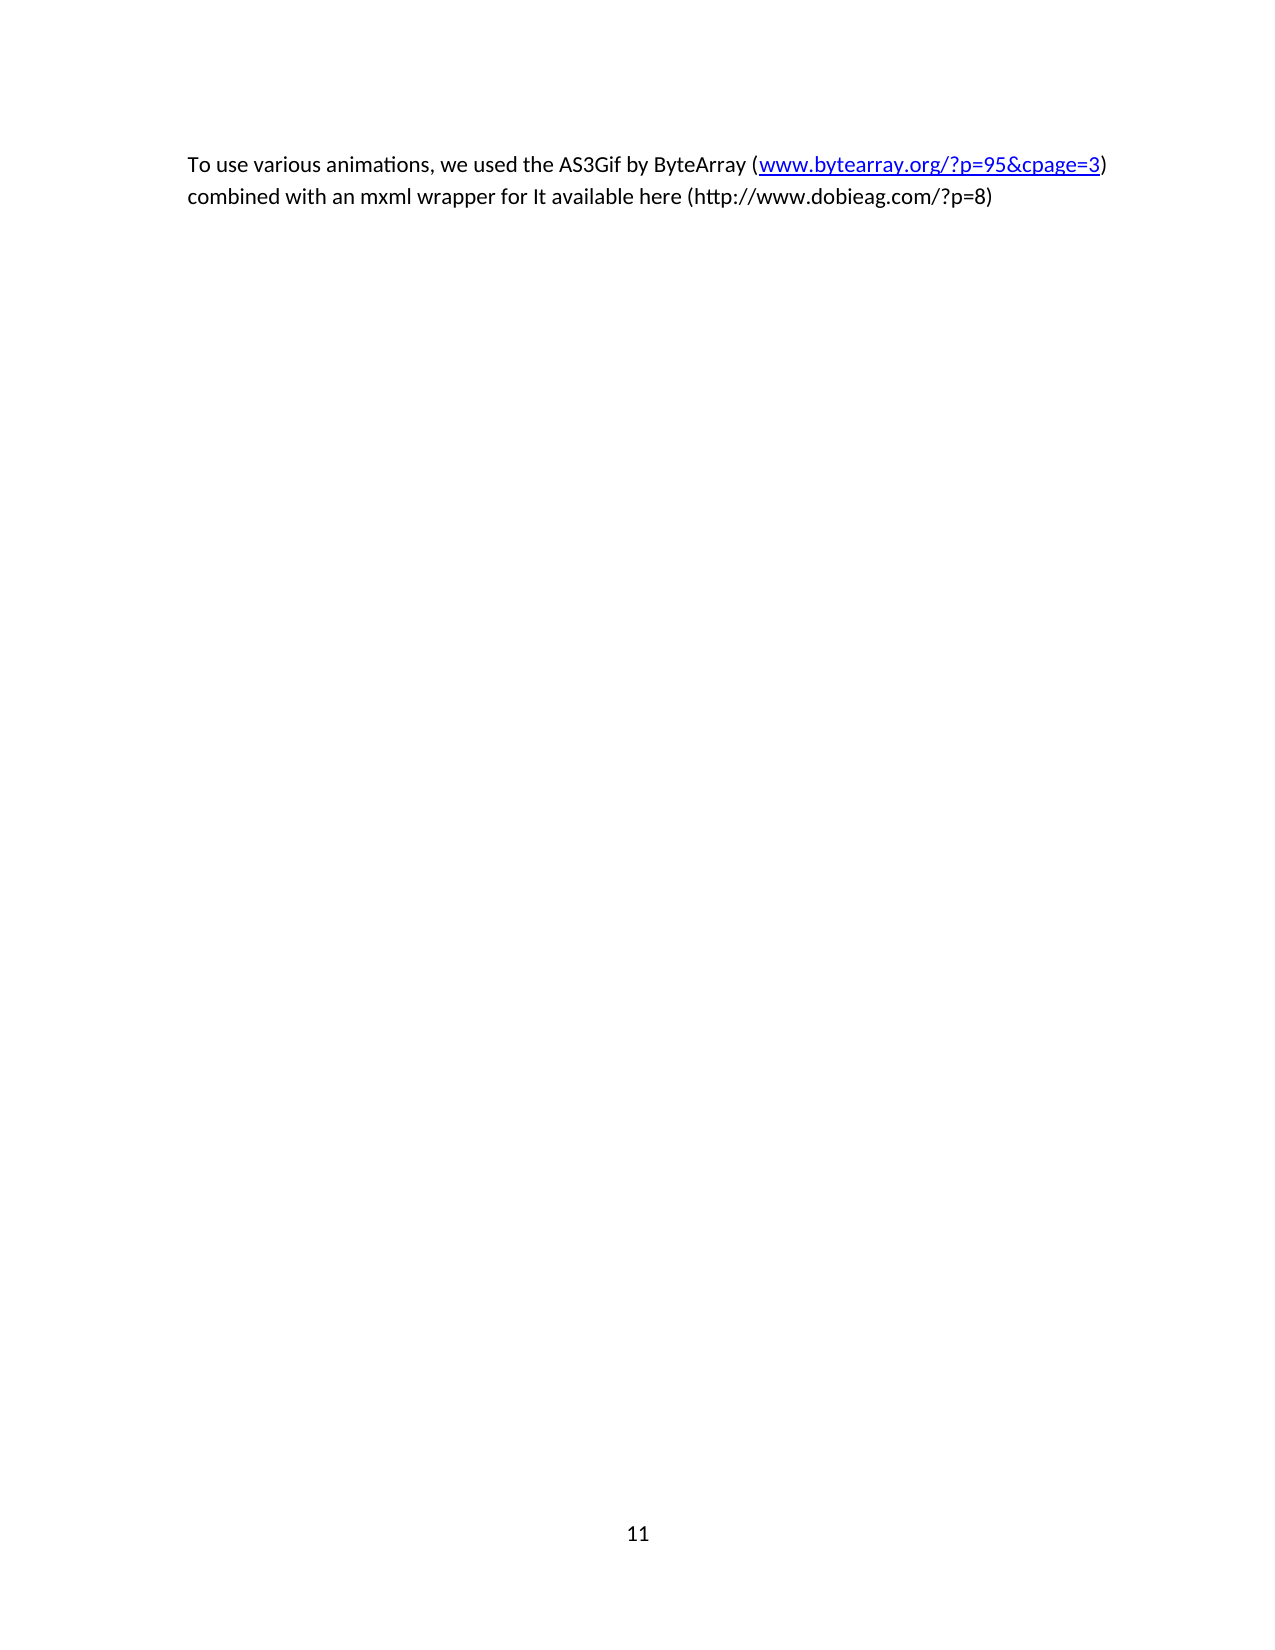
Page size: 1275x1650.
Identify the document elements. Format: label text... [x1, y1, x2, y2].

text To use various animations, we used the AS3Gif by ByteArray (www.bytearray.org/?p=95&cpage=3) combined with an mxml wrapper for It available here (http://www.dobieag.com/?p=8) [187, 150, 1125, 210]
